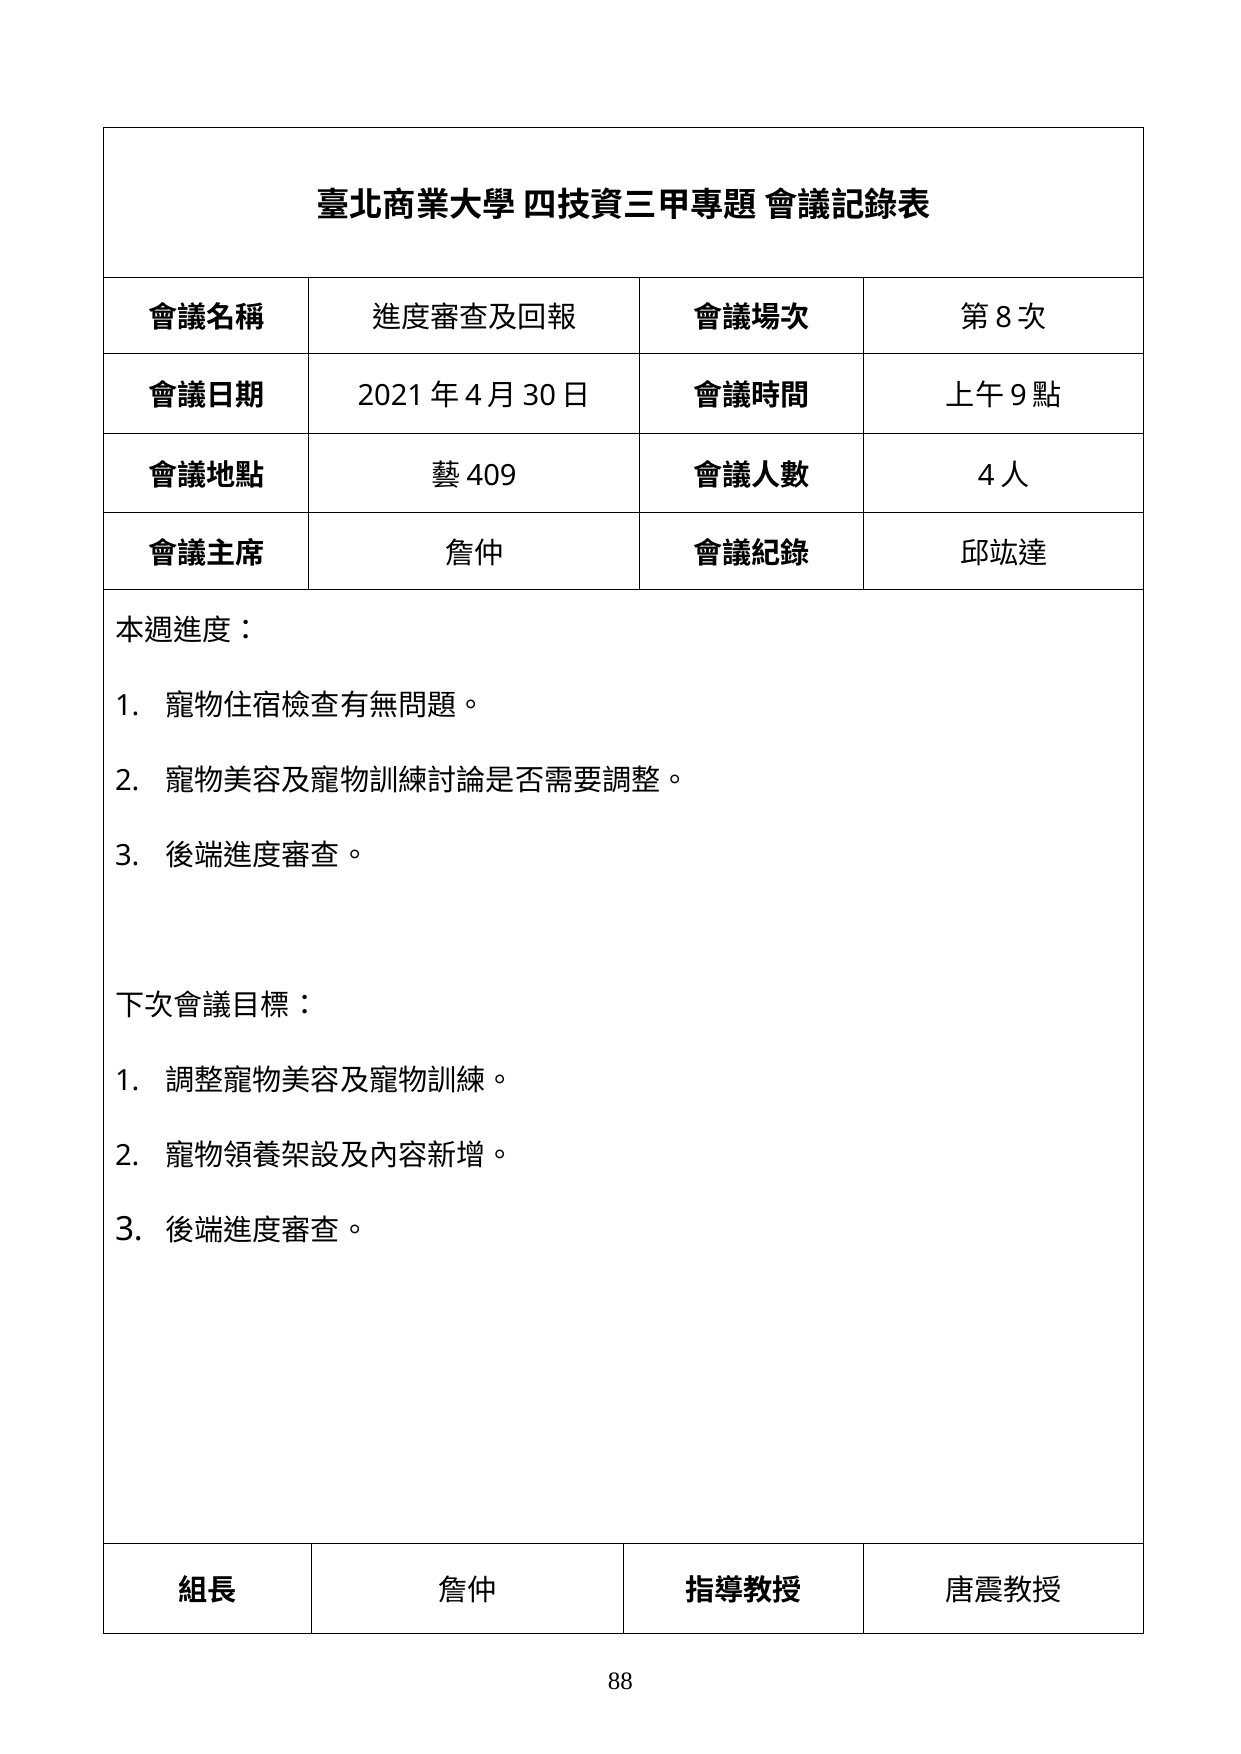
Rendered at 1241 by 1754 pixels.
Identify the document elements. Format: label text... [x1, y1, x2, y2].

table_cell 會議紀錄 [640, 513, 863, 589]
table_cell 會議時間 [640, 354, 863, 432]
table_cell 會議場次 [640, 278, 863, 353]
table_cell 會議人數 [640, 434, 863, 512]
table_cell 本週進度： 寵物住宿檢查有無問題。 寵物美容及寵物訓練討論是否需要調整。 後端進度審查。 下次會議目標： 調整寵物美容及寵物訓練。 寵物領養架設及內容新增。 後端進度審查。 [104, 590, 1143, 1542]
table_cell 上午9點 [864, 354, 1143, 432]
table_cell 第8次 [864, 278, 1143, 353]
table_cell 2021年4月30日 [309, 354, 639, 432]
table_cell 會議日期 [104, 354, 308, 432]
table_cell 指導教授 [624, 1544, 863, 1632]
table_header 臺北商業大學 四技資三甲專題 會議記錄表 [104, 128, 1143, 277]
table_cell 4人 [864, 434, 1143, 512]
table_cell 組長 [104, 1544, 311, 1632]
table_cell 詹仲 [312, 1544, 623, 1632]
table_cell 會議主席 [104, 513, 308, 589]
table_cell 邱竑達 [864, 513, 1143, 589]
table_cell 詹仲 [309, 513, 639, 589]
table_cell 進度審查及回報 [309, 278, 639, 353]
table_cell 會議名稱 [104, 278, 308, 353]
table_cell 藝409 [309, 434, 639, 512]
table_cell 會議地點 [104, 434, 308, 512]
table_cell 唐震教授 [864, 1544, 1143, 1632]
